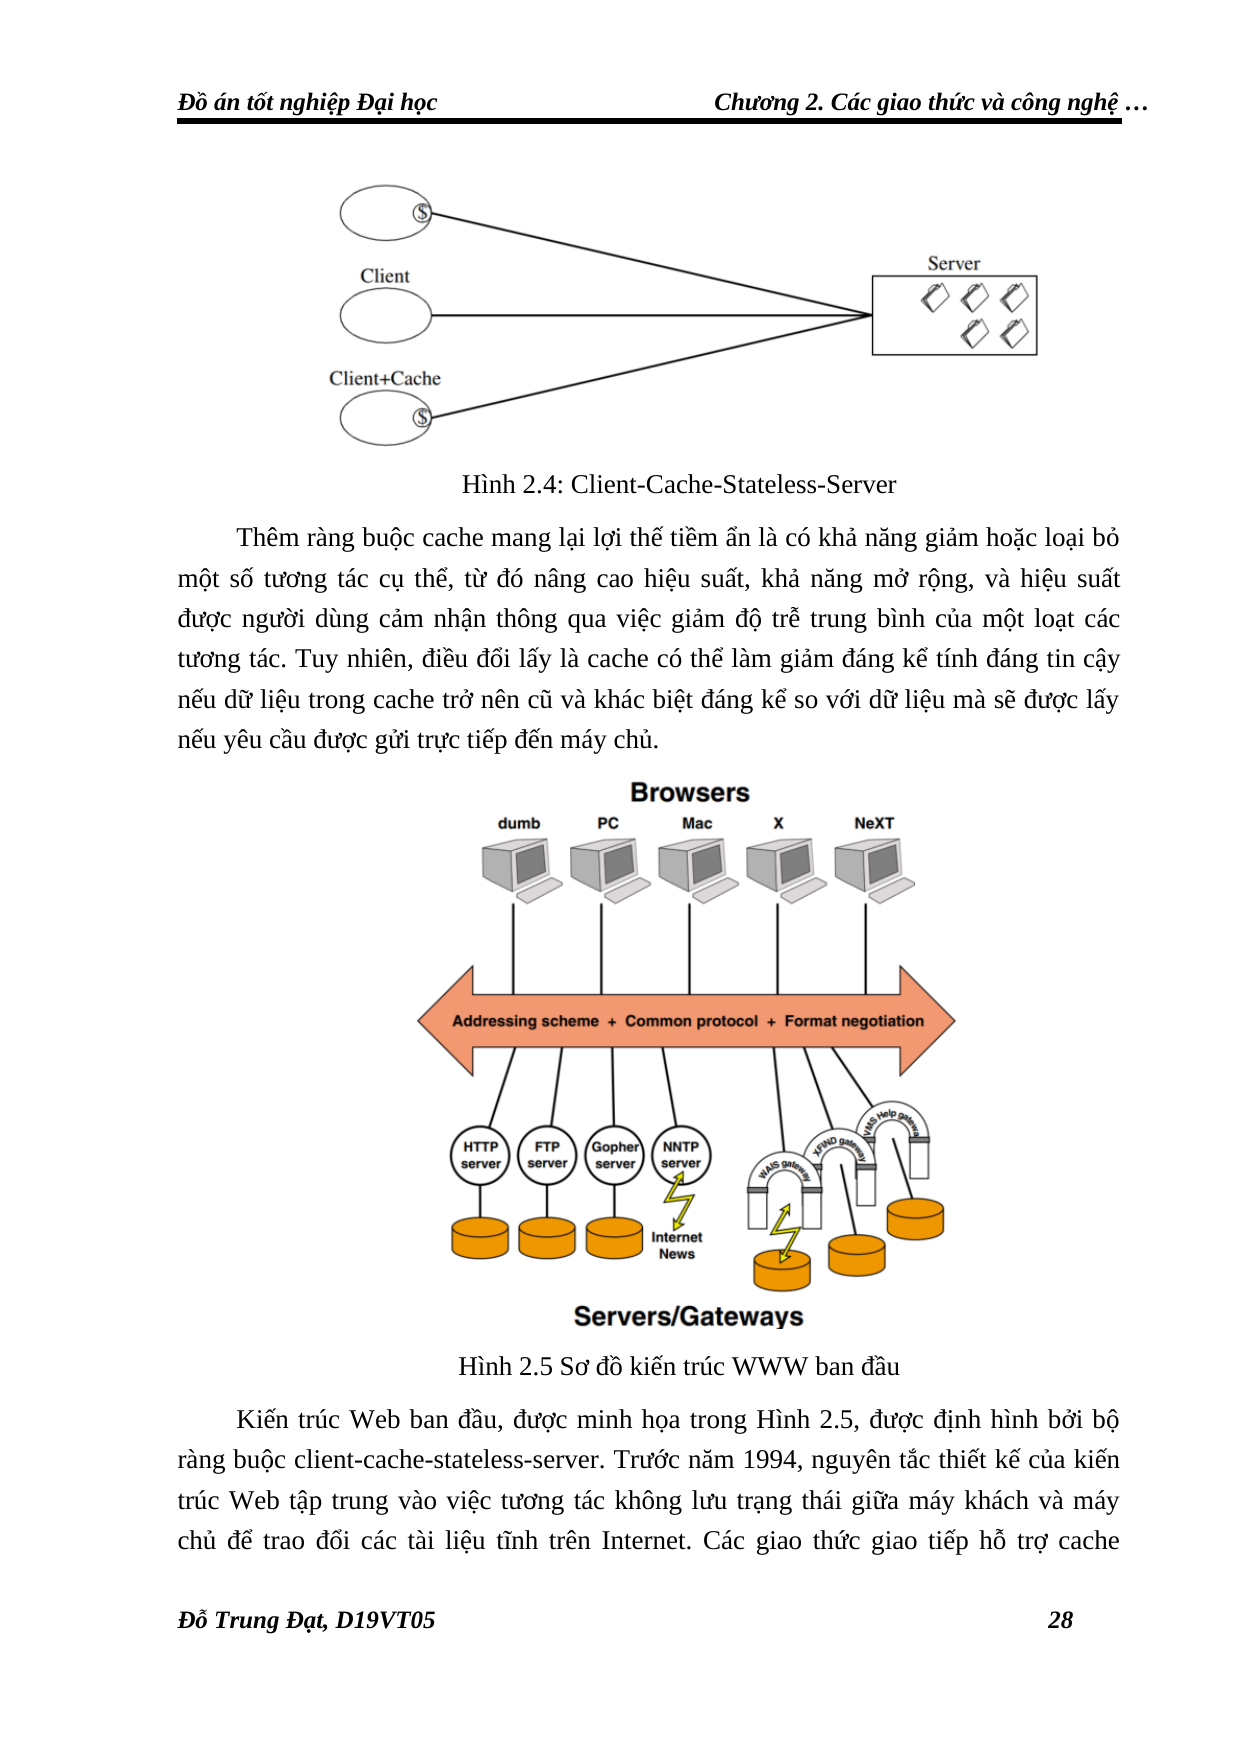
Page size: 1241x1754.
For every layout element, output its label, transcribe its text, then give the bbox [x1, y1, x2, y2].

text Hình 2.4: Client-Cache-Stateless-Server [177, 468, 1122, 499]
picture [270, 147, 1088, 447]
text Hình 2.5 Sơ đồ kiến trúc WWW ban đầu [177, 1350, 1122, 1381]
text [177, 1403, 1122, 1556]
picture [271, 776, 1087, 1329]
text Thêm ràng buộc cache mang lại lợi thế tiềm ẩn là có khả năng giảm hoặc loại bỏ một số tương tác cụ thể, từ đó nâng cao hiệu suất, khả năng mở rộng, và hiệu suất được người dùng cảm nhận thông qua việc giảm độ trễ trung bình của một loạt các tương tác. Tuy nhiên, điều đổi lấy là cache có thể làm giảm đáng kể tính đáng tin cậy nếu dữ liệu trong cache trở nên cũ và khác biệt đáng kể so với dữ liệu mà sẽ được lấy nếu yêu cầu được gửi trực tiếp đến máy chủ. [177, 521, 1122, 754]
